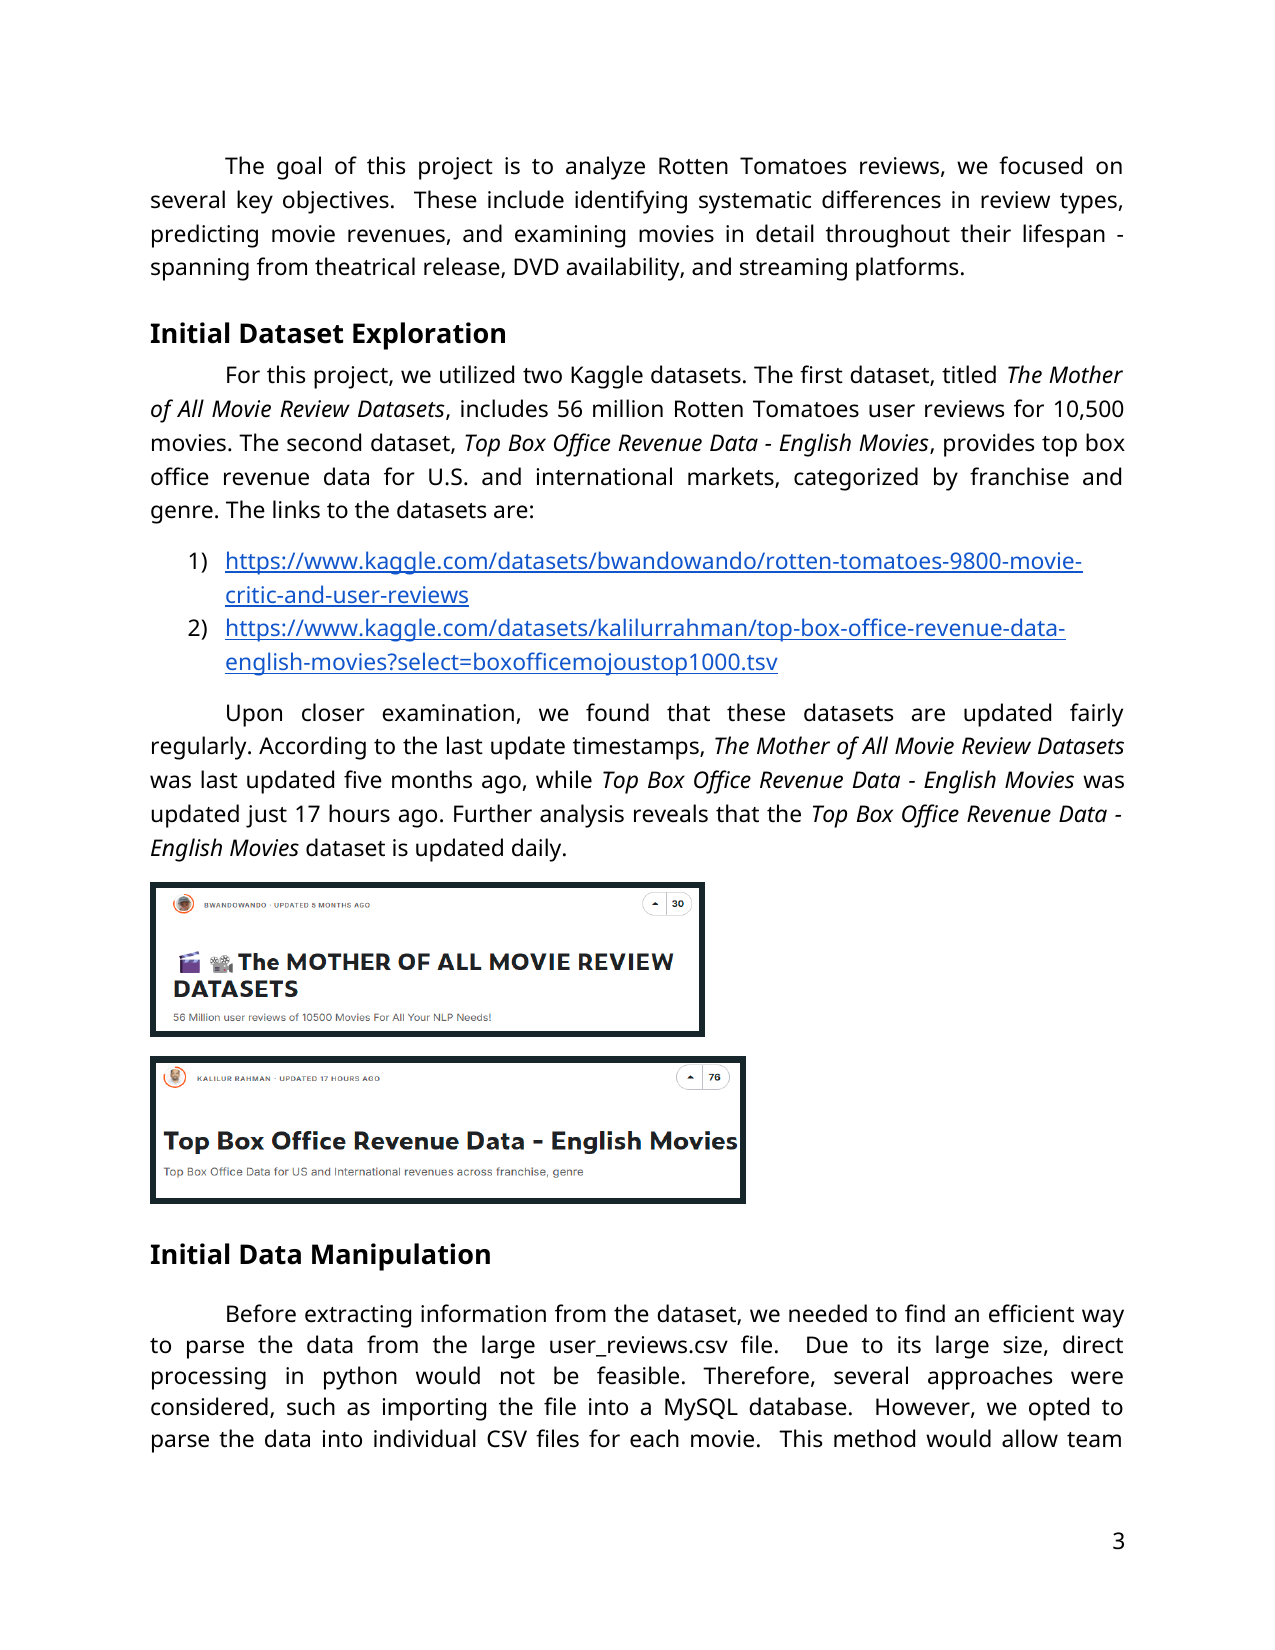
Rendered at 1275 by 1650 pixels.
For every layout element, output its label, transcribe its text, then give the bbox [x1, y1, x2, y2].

text For this project, we utilized two Kaggle datasets. The first dataset, titled The Mother of All Movie Review Datasets, includes 56 million Rotten Tomatoes user reviews for 10,500 movies. The second dataset, Top Box Office Revenue Data - English Movies, provides top box office revenue data for U.S. and international markets, categorized by franchise and genre. The links to the datasets are: [150, 359, 1125, 526]
text The goal of this project is to analyze Rotten Tomatoes reviews, we focused on several key objectives. These include identifying systematic differences in review types, predicting movie revenues, and examining movies in detail throughout their lifespan - spanning from theatrical release, DVD availability, and streaming platforms. [150, 150, 1125, 282]
picture [156, 888, 699, 1031]
list https://www.kaggle.com/datasets/kalilurrahman/top-box-office-revenue-data-english-movies?select=boxofficemojoustop1000.tsv [187, 612, 1125, 677]
subtitle Initial Dataset Exploration [150, 314, 1125, 351]
list https://www.kaggle.com/datasets/bwandowando/rotten-tomatoes-9800-movie-critic-and-user-reviews [187, 545, 1125, 610]
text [150, 1297, 1125, 1454]
text Upon closer examination, we found that these datasets are updated fairly regularly. According to the last update timestamps, The Mother of All Movie Review Datasets was last updated five months ago, while Top Box Office Revenue Data - English Movies was updated just 17 hours ago. Further analysis reveals that the Top Box Office Revenue Data - English Movies dataset is updated daily. [150, 696, 1125, 863]
subtitle Initial Data Manipulation [150, 1236, 1125, 1272]
picture [156, 1063, 740, 1198]
